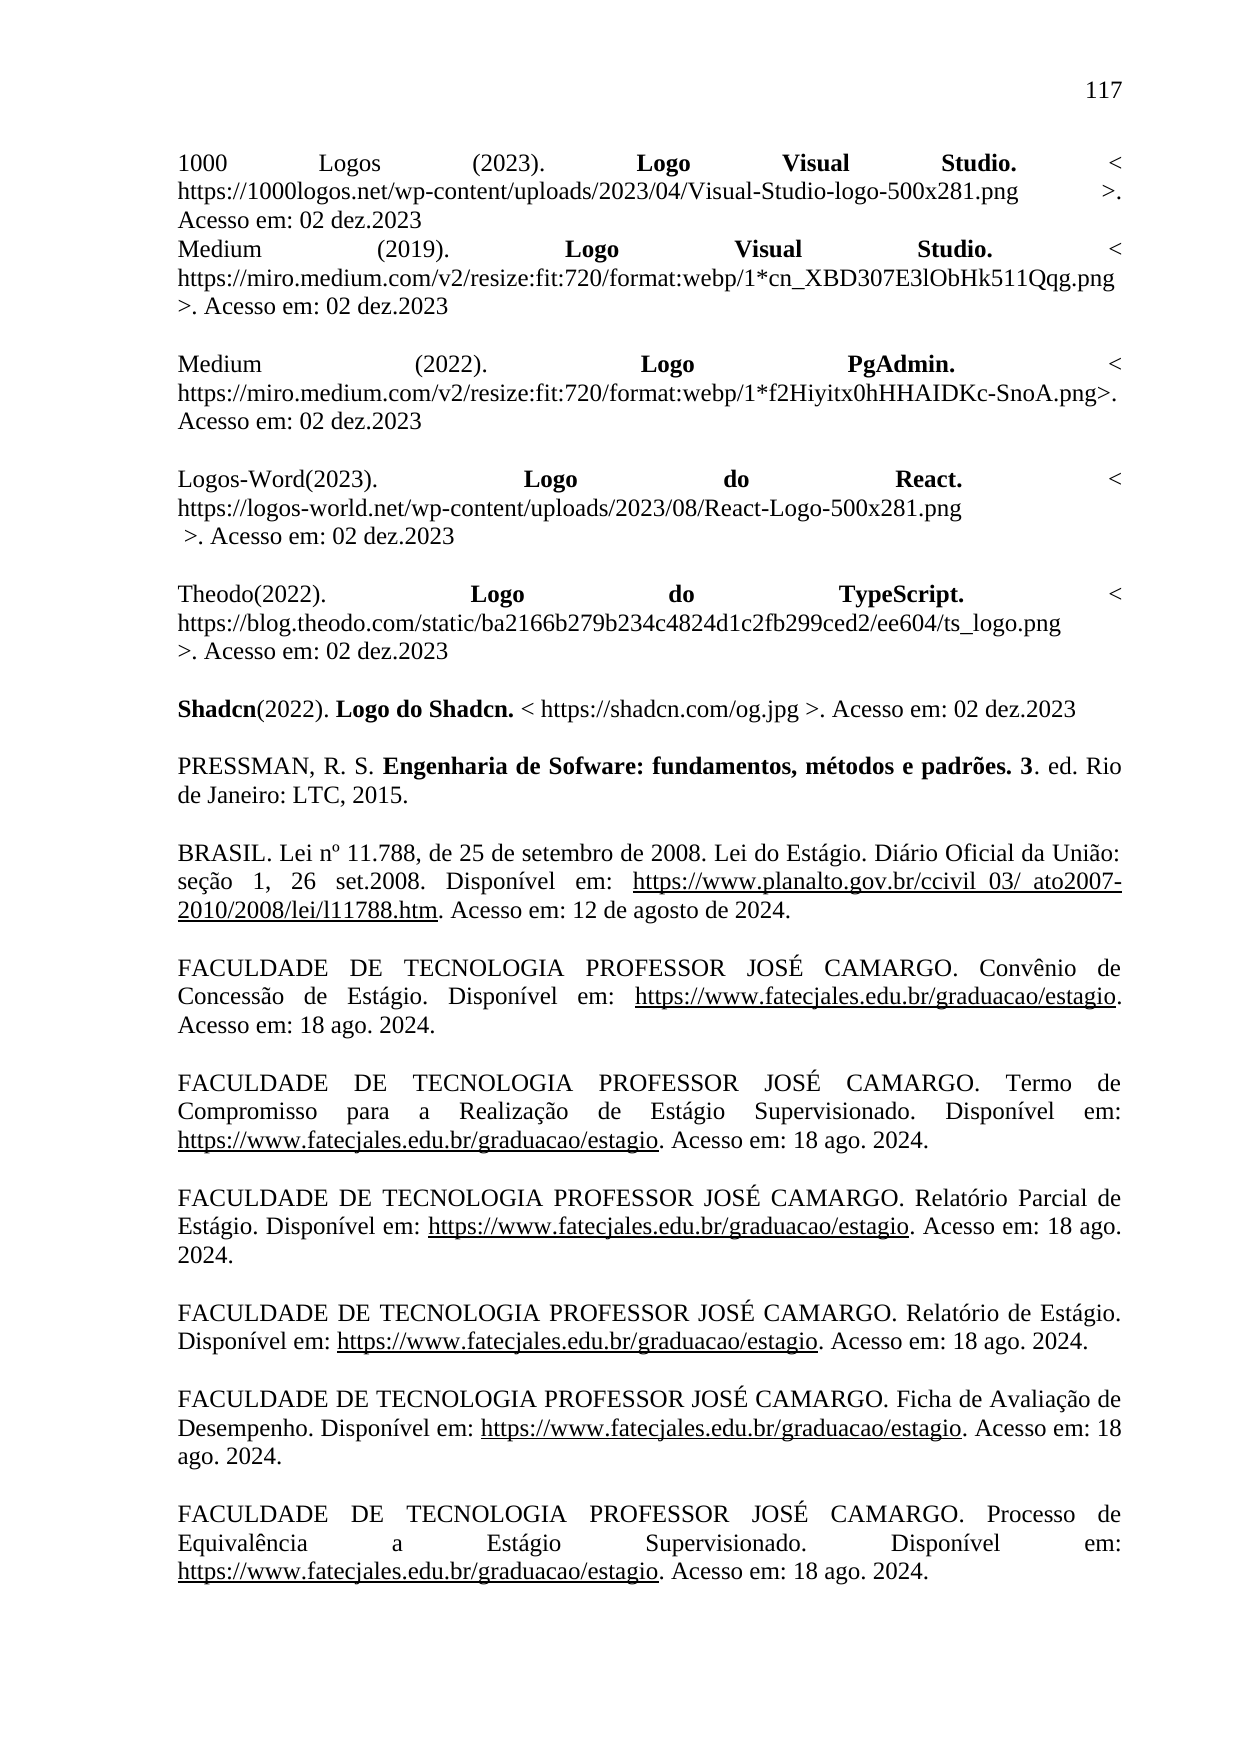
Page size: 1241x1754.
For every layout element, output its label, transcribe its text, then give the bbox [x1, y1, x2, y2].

text >. Acesso em: 02 dez.2023 [177, 521, 1122, 550]
text BRASIL. Lei nº 11.788, de 25 de setembro de 2008. Lei do Estágio. Diário Oficial da União: seção 1, 26 set.2008. Disponível em: https://www.planalto.gov.br/ccivil_03/_ato2007-2010/2008/lei/l11788.htm. Acesso em: 12 de agosto de 2024. [177, 838, 1122, 924]
text FACULDADE DE TECNOLOGIA PROFESSOR JOSÉ CAMARGO. Convênio de Concessão de Estágio. Disponível em: https://www.fatecjales.edu.br/graduacao/estagio. Acesso em: 18 ago. 2024. [177, 953, 1122, 1039]
text FACULDADE DE TECNOLOGIA PROFESSOR JOSÉ CAMARGO. Relatório Parcial de Estágio. Disponível em: https://www.fatecjales.edu.br/graduacao/estagio. Acesso em: 18 ago. 2024. [177, 1183, 1122, 1269]
text Medium (2022). Logo PgAdmin. < https://miro.medium.com/v2/resize:fit:720/format:webp/1*f2Hiyitx0hHHAIDKc-SnoA.png>. Acesso em: 02 dez.2023 [177, 349, 1122, 435]
text Shadcn(2022). Logo do Shadcn. < https://shadcn.com/og.jpg >. Acesso em: 02 dez.2023 [177, 694, 1122, 723]
text Theodo(2022). Logo do TypeScript. < https://blog.theodo.com/static/ba2166b279b234c4824d1c2fb299ced2/ee604/ts_logo.png [177, 579, 1122, 636]
text FACULDADE DE TECNOLOGIA PROFESSOR JOSÉ CAMARGO. Termo de Compromisso para a Realização de Estágio Supervisionado. Disponível em: https://www.fatecjales.edu.br/graduacao/estagio. Acesso em: 18 ago. 2024. [177, 1068, 1122, 1154]
text >. Acesso em: 02 dez.2023 [177, 636, 1122, 665]
text FACULDADE DE TECNOLOGIA PROFESSOR JOSÉ CAMARGO. Relatório de Estágio. Disponível em: https://www.fatecjales.edu.br/graduacao/estagio. Acesso em: 18 ago. 2024. [177, 1298, 1122, 1355]
text 1000 Logos (2023). Logo Visual Studio. < https://1000logos.net/wp-content/uploads/2023/04/Visual-Studio-logo-500x281.png >. Acesso em: 02 dez.2023 [177, 148, 1122, 234]
text PRESSMAN, R. S. Engenharia de Sofware: fundamentos, métodos e padrões. 3. ed. Rio de Janeiro: LTC, 2015. [177, 751, 1122, 809]
text Medium (2019). Logo Visual Studio. < https://miro.medium.com/v2/resize:fit:720/format:webp/1*cn_XBD307E3lObHk511Qqg.png >. Acesso em: 02 dez.2023 [177, 234, 1122, 320]
text FACULDADE DE TECNOLOGIA PROFESSOR JOSÉ CAMARGO. Ficha de Avaliação de Desempenho. Disponível em: https://www.fatecjales.edu.br/graduacao/estagio. Acesso em: 18 ago. 2024. [177, 1384, 1122, 1470]
text Logos-Word(2023). Logo do React. < https://logos-world.net/wp-content/uploads/2023/08/React-Logo-500x281.png [177, 464, 1122, 521]
text FACULDADE DE TECNOLOGIA PROFESSOR JOSÉ CAMARGO. Processo de Equivalência a Estágio Supervisionado. Disponível em: https://www.fatecjales.edu.br/graduacao/estagio. Acesso em: 18 ago. 2024. [177, 1499, 1122, 1585]
